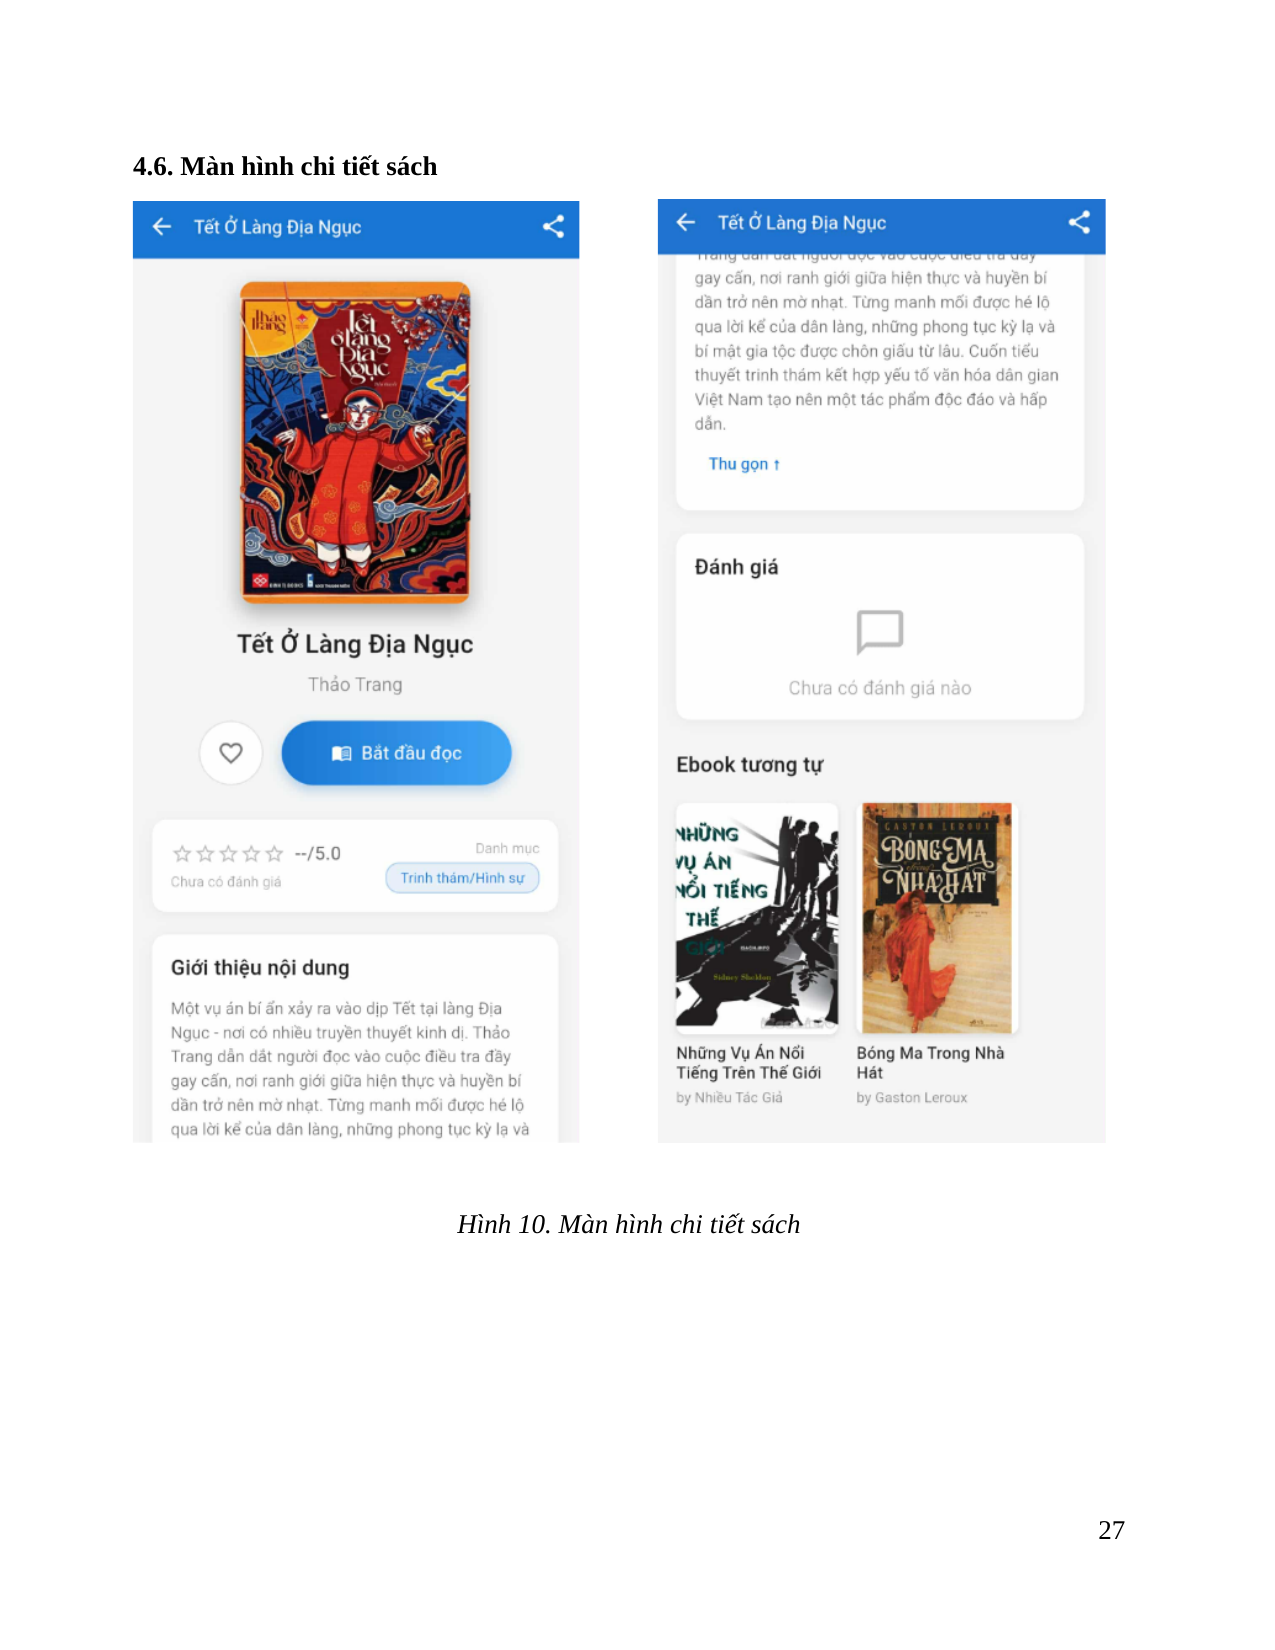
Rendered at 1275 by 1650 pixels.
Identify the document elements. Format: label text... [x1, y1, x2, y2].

picture [132, 201, 580, 1143]
text Hình 10. Màn hình chi tiết sách [133, 1208, 1125, 1239]
subtitle 4.6. Màn hình chi tiết sách [133, 150, 1125, 181]
picture [657, 199, 1106, 1143]
